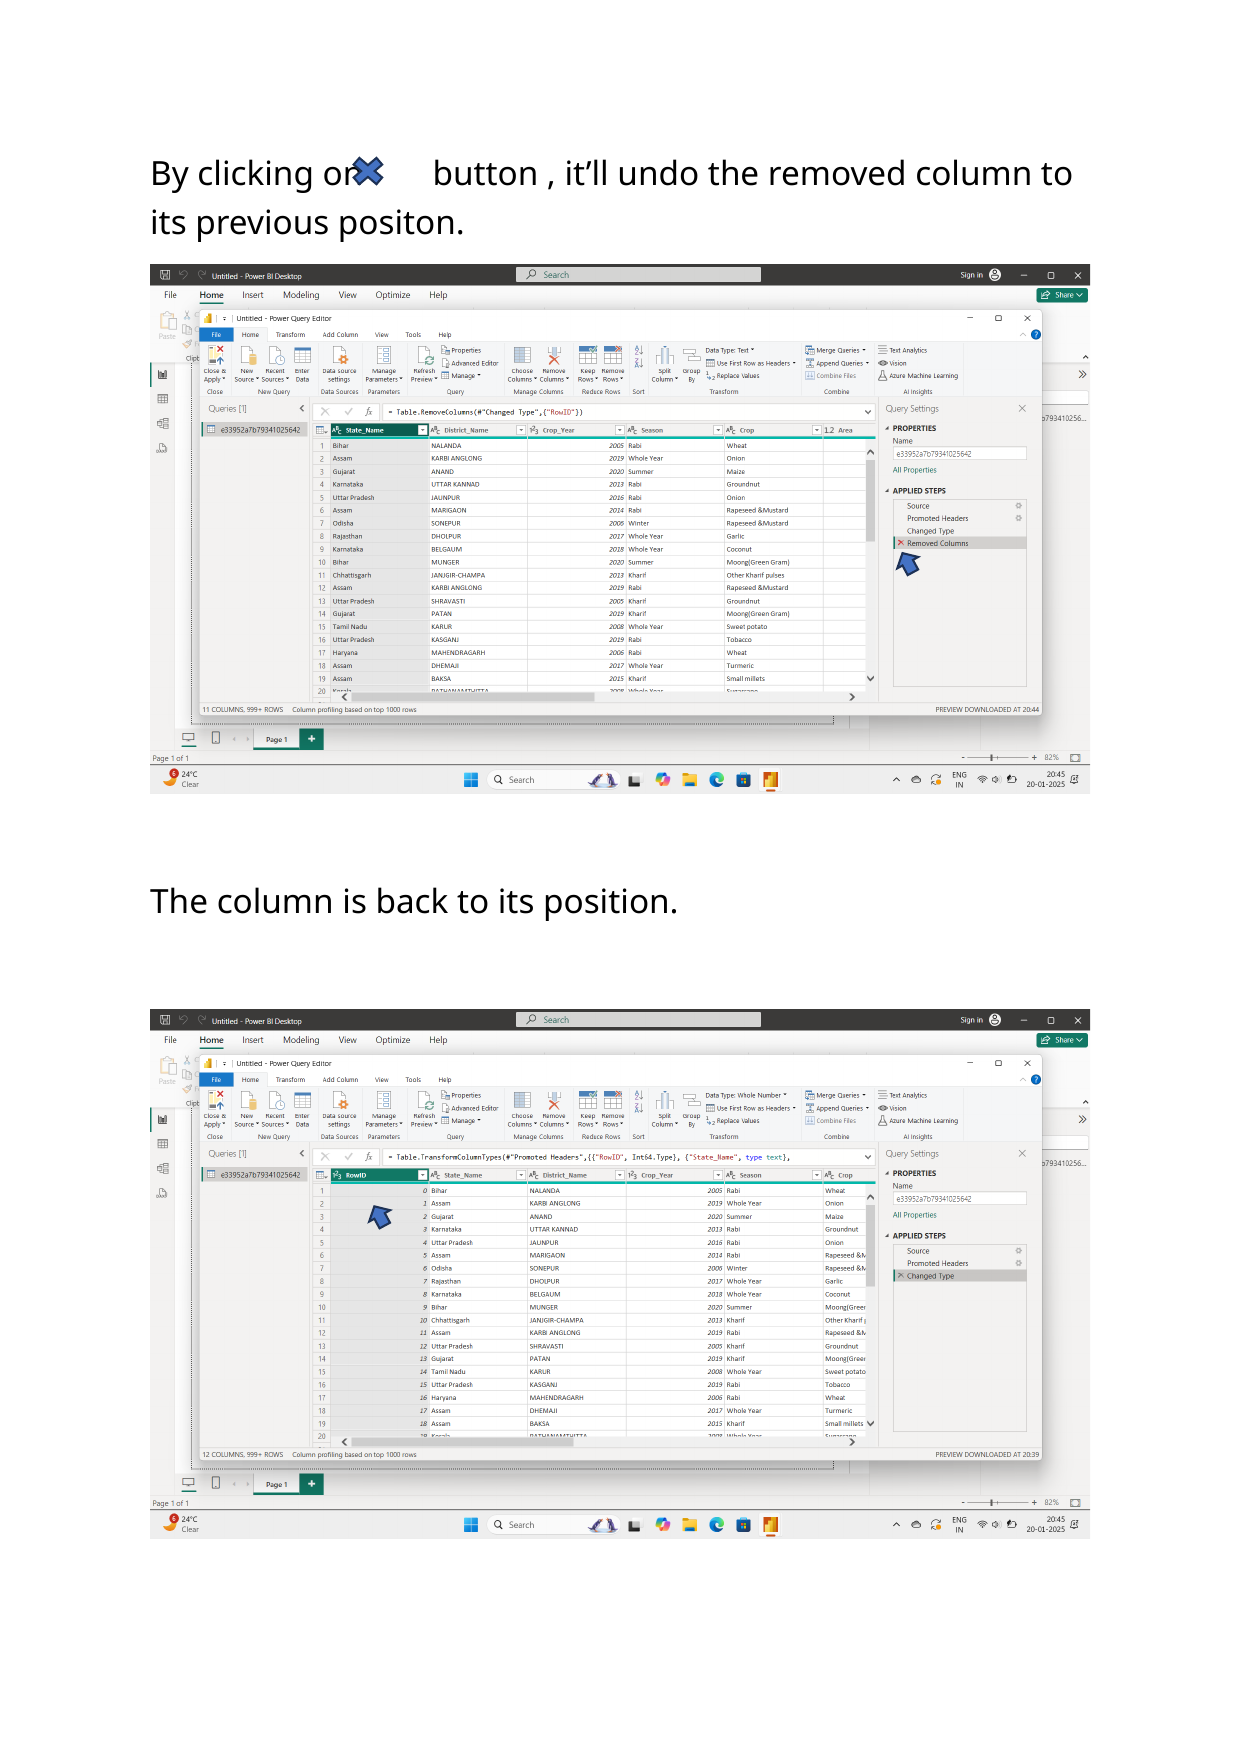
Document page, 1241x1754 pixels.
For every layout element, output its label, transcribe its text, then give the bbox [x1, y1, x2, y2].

picture [150, 264, 1091, 794]
picture [150, 1009, 1091, 1539]
text By clicking on button , it’ll undo the removed column to its previous positon. [150, 150, 1090, 244]
text The column is back to its position. [150, 878, 1090, 924]
